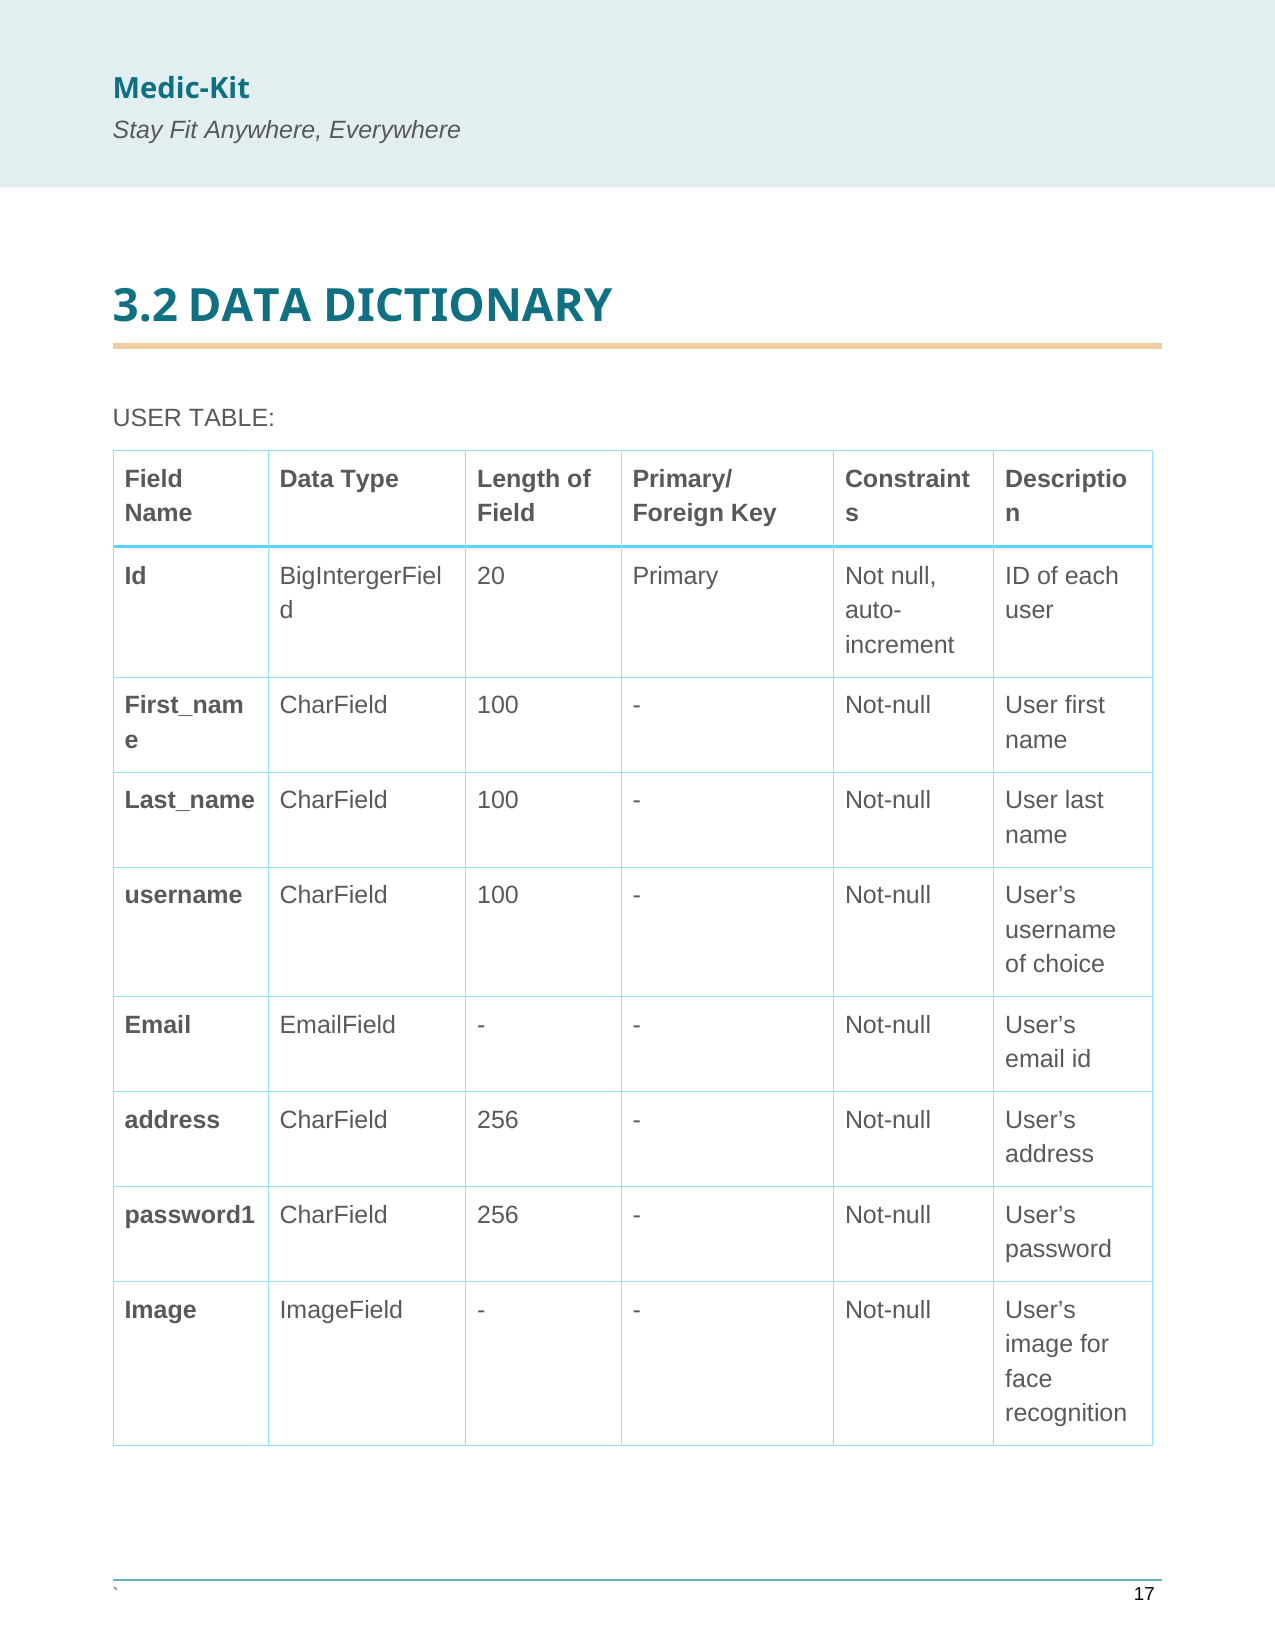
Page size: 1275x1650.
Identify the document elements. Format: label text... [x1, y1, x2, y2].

table_cell - [622, 997, 833, 1091]
table_cell address [114, 1092, 268, 1186]
table_cell User last name [994, 773, 1152, 867]
table_cell 100 [466, 868, 621, 996]
table_cell - [622, 1282, 833, 1445]
subtitle dATA DICTIONARY [112, 272, 1162, 349]
table_cell User’s password [994, 1187, 1152, 1281]
table_cell - [622, 1187, 833, 1281]
table_header Primary/Foreign Key [622, 451, 833, 545]
table_header Length of Field [466, 451, 621, 545]
table_cell Not-null [834, 997, 993, 1091]
table_cell Not-null [834, 773, 993, 867]
table_cell CharField [269, 1187, 465, 1281]
table_cell Primary [622, 548, 833, 677]
table_cell CharField [269, 868, 465, 996]
table_cell Image [114, 1282, 268, 1445]
table_cell 20 [466, 548, 621, 677]
table_cell User’s email id [994, 997, 1152, 1091]
table_cell Not-null [834, 678, 993, 772]
table_cell Email [114, 997, 268, 1091]
table_cell Not-null [834, 1092, 993, 1186]
text USER TABLE: [112, 403, 1162, 432]
table_cell CharField [269, 773, 465, 867]
table_cell 100 [466, 678, 621, 772]
table_cell 100 [466, 773, 621, 867]
table_cell BigIntergerField [269, 548, 465, 677]
table_cell Not-null [834, 868, 993, 996]
table_header Data Type [269, 451, 465, 545]
table_cell EmailField [269, 997, 465, 1091]
table_cell User’s image for face recognition [994, 1282, 1152, 1445]
table_cell First_name [114, 678, 268, 772]
table_cell Id [114, 548, 268, 677]
table_cell User’s address [994, 1092, 1152, 1186]
table_cell 256 [466, 1092, 621, 1186]
table_cell - [622, 773, 833, 867]
table_cell ImageField [269, 1282, 465, 1445]
table_header Description [994, 451, 1152, 545]
table_cell Not null, auto-increment [834, 548, 993, 677]
table_cell password1 [114, 1187, 268, 1281]
table_cell - [622, 868, 833, 996]
table_header Constraints [834, 451, 993, 545]
table_cell - [466, 1282, 621, 1445]
table_cell username [114, 868, 268, 996]
table_header Field Name [114, 451, 268, 545]
table_cell Last_name [114, 773, 268, 867]
table_cell - [466, 997, 621, 1091]
table_cell CharField [269, 1092, 465, 1186]
table_cell CharField [269, 678, 465, 772]
table_cell - [622, 678, 833, 772]
table_cell Not-null [834, 1282, 993, 1445]
table_cell 256 [466, 1187, 621, 1281]
table_cell User first name [994, 678, 1152, 772]
table_cell ID of each user [994, 548, 1152, 677]
table_cell - [622, 1092, 833, 1186]
table_cell User’s username of choice [994, 868, 1152, 996]
table_cell Not-null [834, 1187, 993, 1281]
